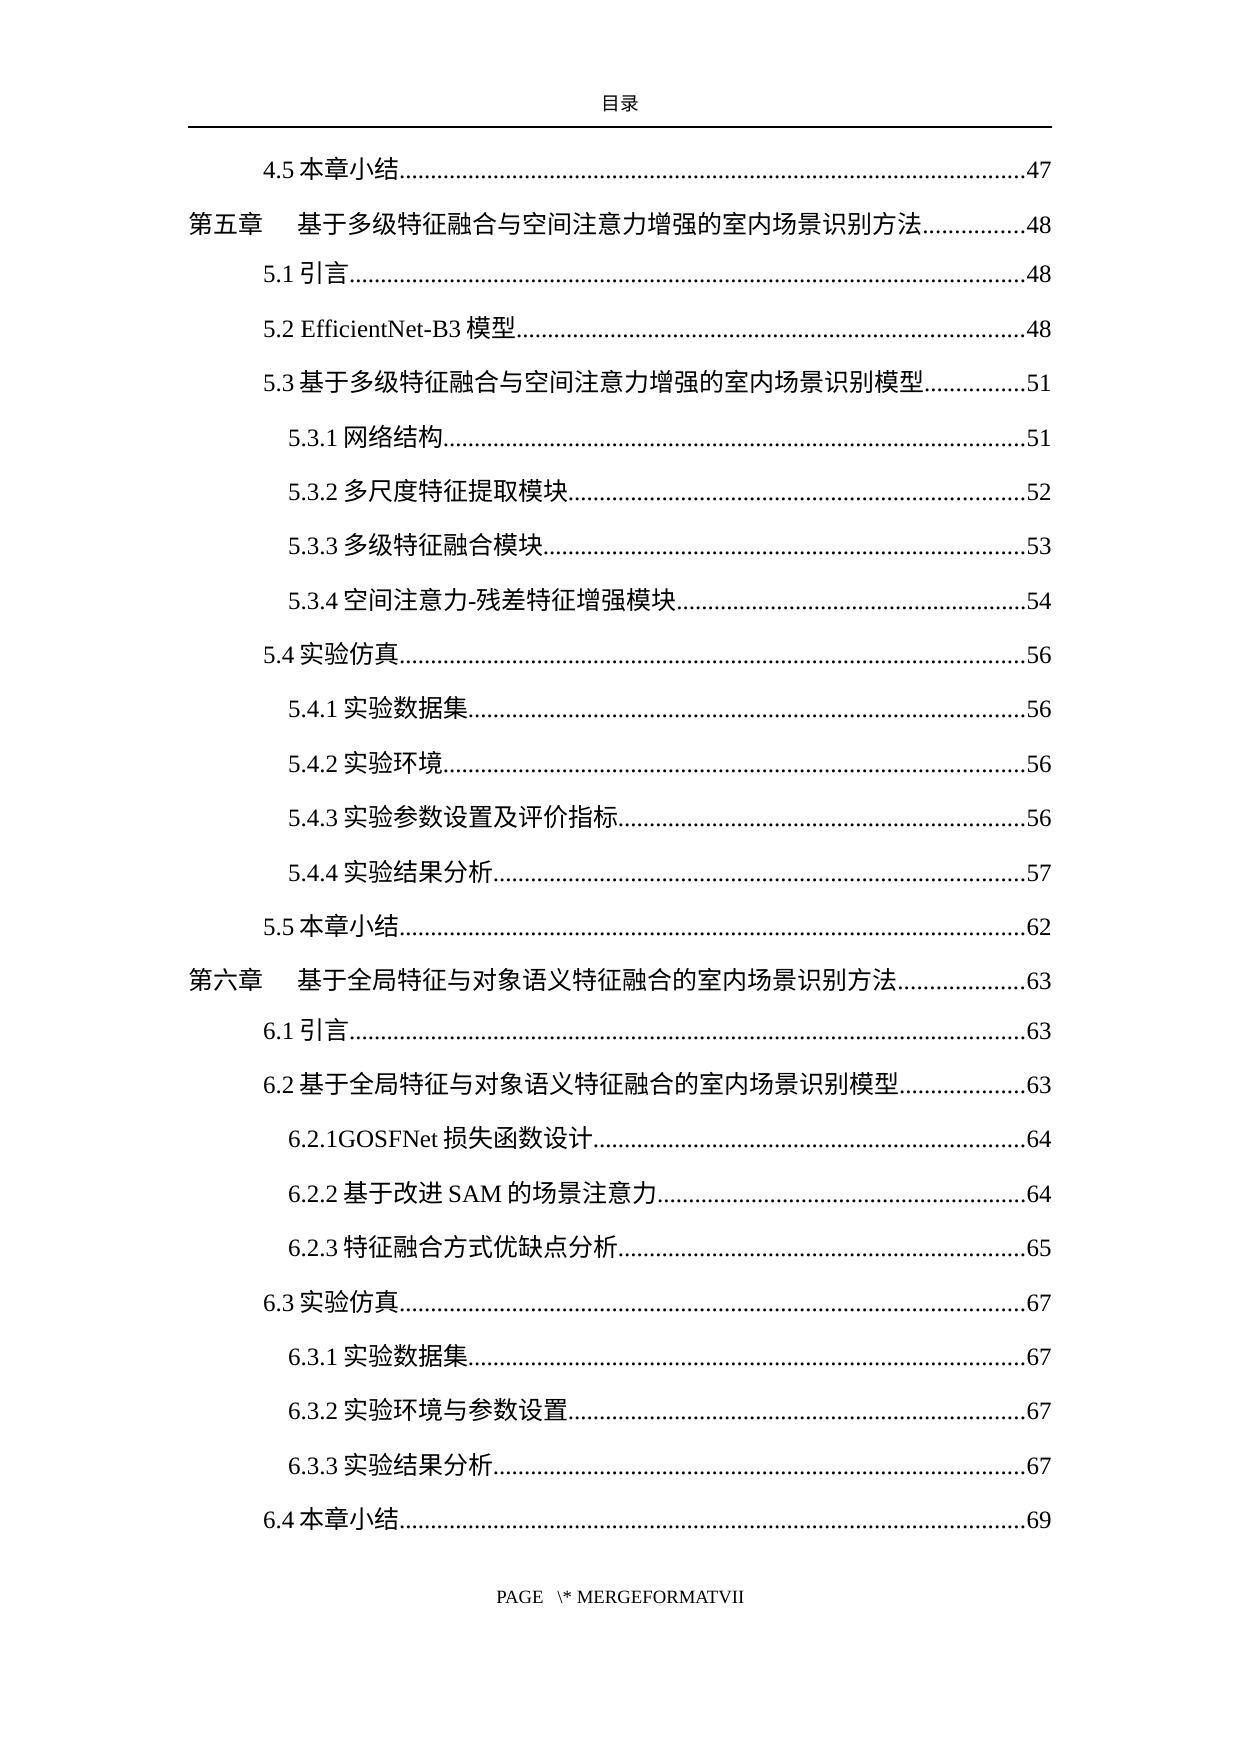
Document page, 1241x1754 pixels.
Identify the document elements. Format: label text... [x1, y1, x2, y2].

text 5.3基于多级特征融合与空间注意力增强的室内场景识别模型 51 [213, 363, 1052, 399]
text 4.5本章小结 47 [213, 150, 1052, 186]
text 6.3.2实验环境与参数设置 67 [238, 1391, 1052, 1427]
text 5.4.3实验参数设置及评价指标 56 [238, 798, 1052, 834]
text 6.3实验仿真 67 [213, 1282, 1052, 1318]
text 5.4.1实验数据集 56 [238, 689, 1052, 725]
text 5.3.3多级特征融合模块 53 [238, 526, 1052, 562]
text 第五章 基于多级特征融合与空间注意力增强的室内场景识别方法 48 [188, 204, 1052, 241]
text 5.3.4空间注意力-残差特征增强模块 54 [238, 580, 1052, 616]
text 6.2.2基于改进SAM的场景注意力 64 [238, 1173, 1052, 1209]
text 6.3.3实验结果分析 67 [238, 1445, 1052, 1481]
text 6.4本章小结 69 [213, 1499, 1052, 1536]
text 5.3.2多尺度特征提取模块 52 [238, 471, 1052, 508]
text 6.2.3特征融合方式优缺点分析 65 [238, 1228, 1052, 1264]
text 5.4实验仿真 56 [213, 634, 1052, 671]
text 5.2 EfficientNet-B3模型 48 [213, 308, 1052, 344]
text 5.3.1网络结构 51 [238, 417, 1052, 453]
text 5.5本章小结 62 [213, 906, 1052, 943]
text 5.1引言 48 [213, 254, 1052, 290]
text 6.1引言 63 [213, 1010, 1052, 1046]
text 5.4.4实验结果分析 57 [238, 852, 1052, 888]
text 5.4.2实验环境 56 [238, 743, 1052, 779]
text 6.2基于全局特征与对象语义特征融合的室内场景识别模型 63 [213, 1064, 1052, 1101]
text 6.3.1实验数据集 67 [238, 1336, 1052, 1373]
text 6.2.1GOSFNet损失函数设计 64 [238, 1119, 1052, 1155]
text 第六章 基于全局特征与对象语义特征融合的室内场景识别方法 63 [188, 961, 1052, 997]
